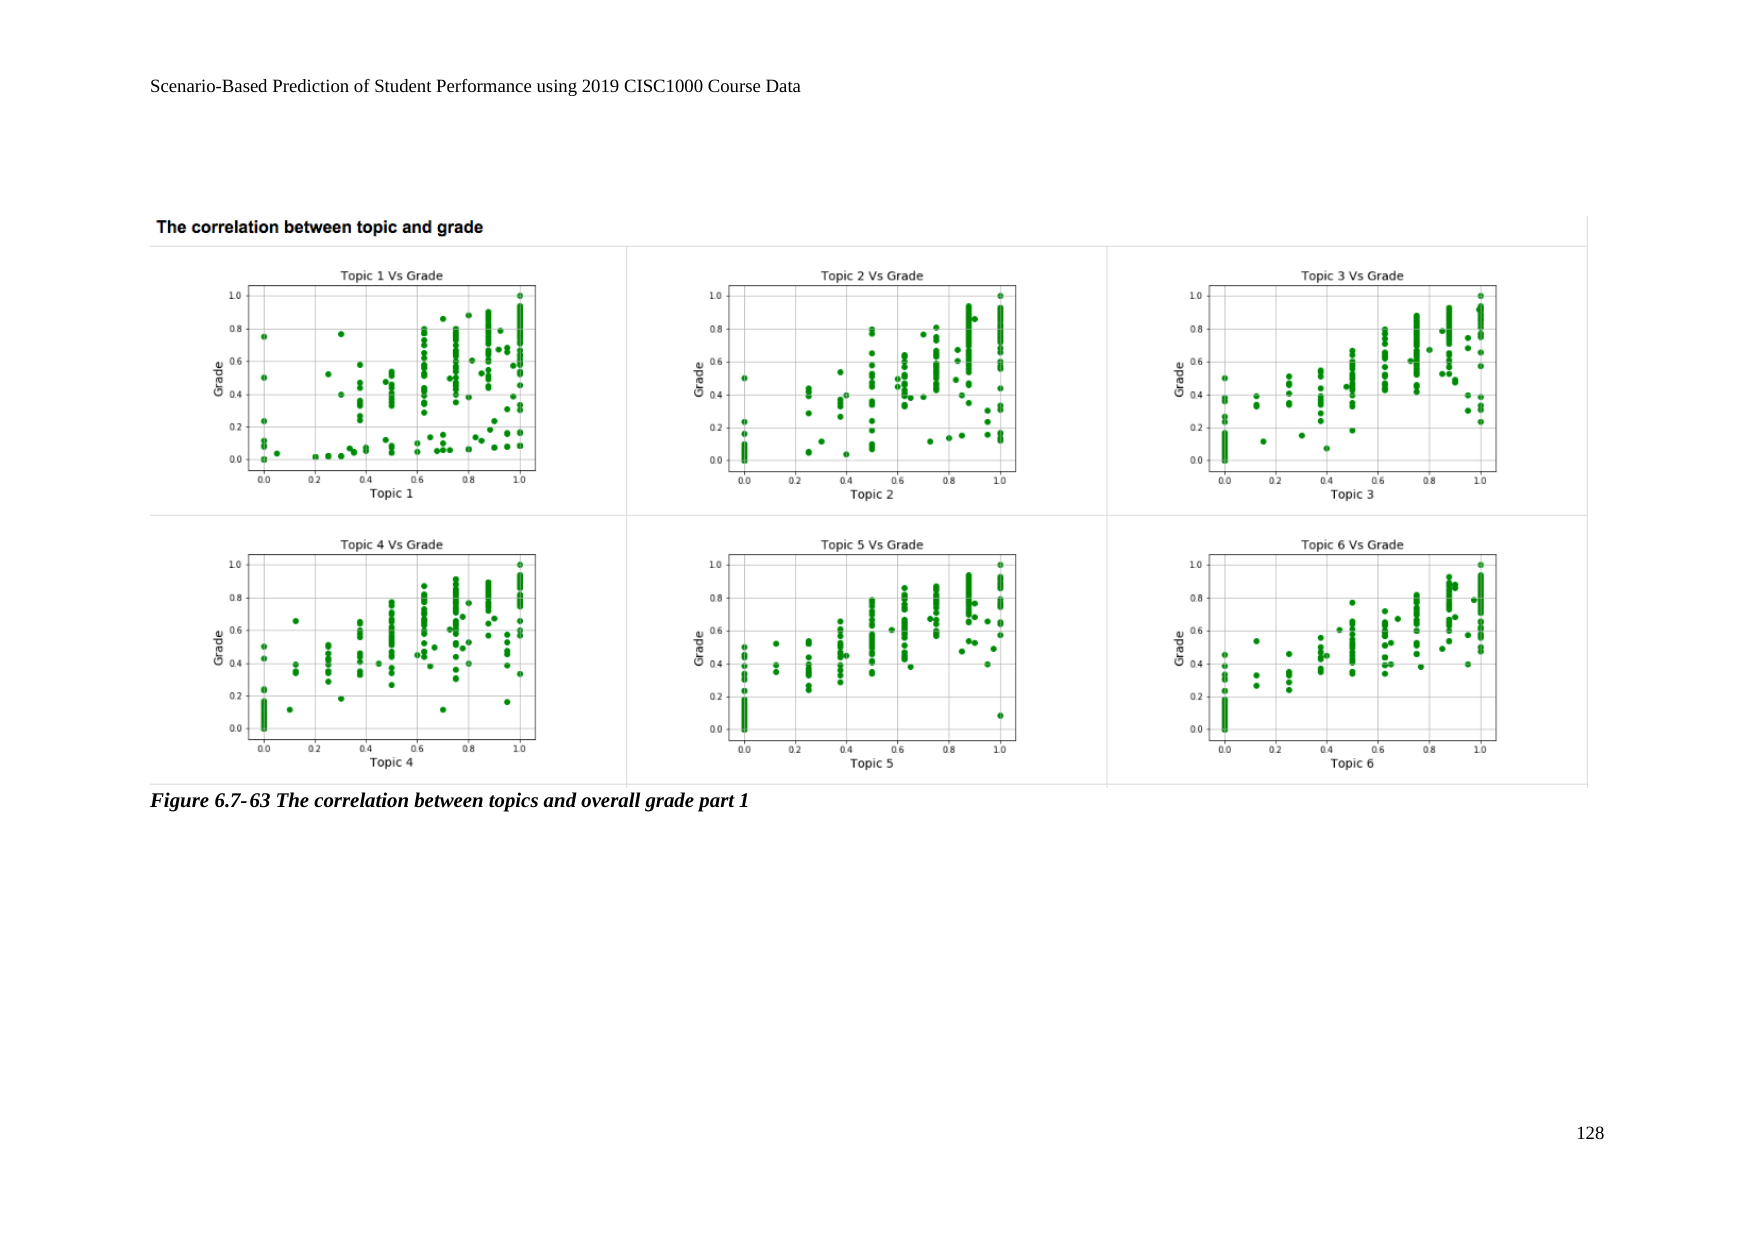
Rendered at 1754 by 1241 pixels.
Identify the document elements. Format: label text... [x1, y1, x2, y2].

picture [150, 216, 1589, 788]
